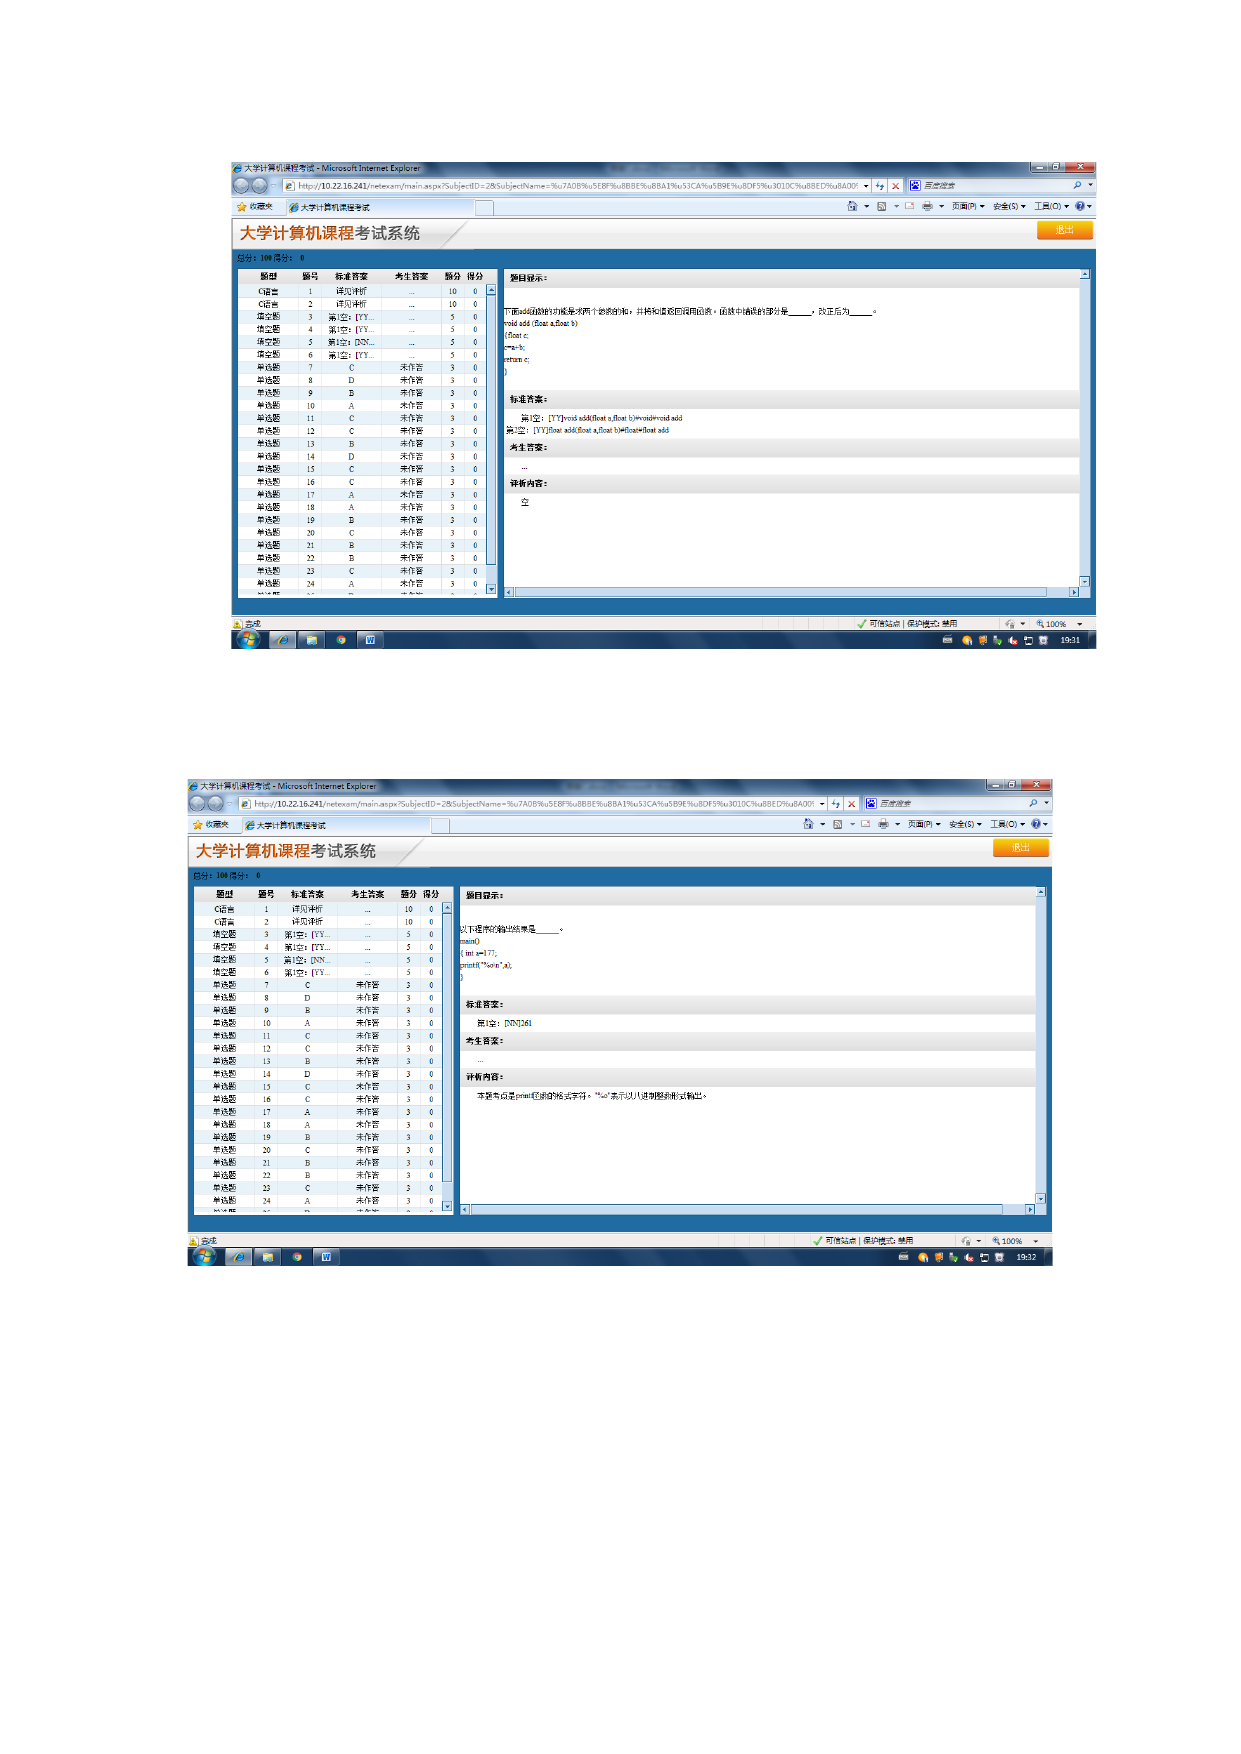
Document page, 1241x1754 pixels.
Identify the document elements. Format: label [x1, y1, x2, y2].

picture [187, 779, 1053, 1266]
picture [231, 162, 1097, 649]
